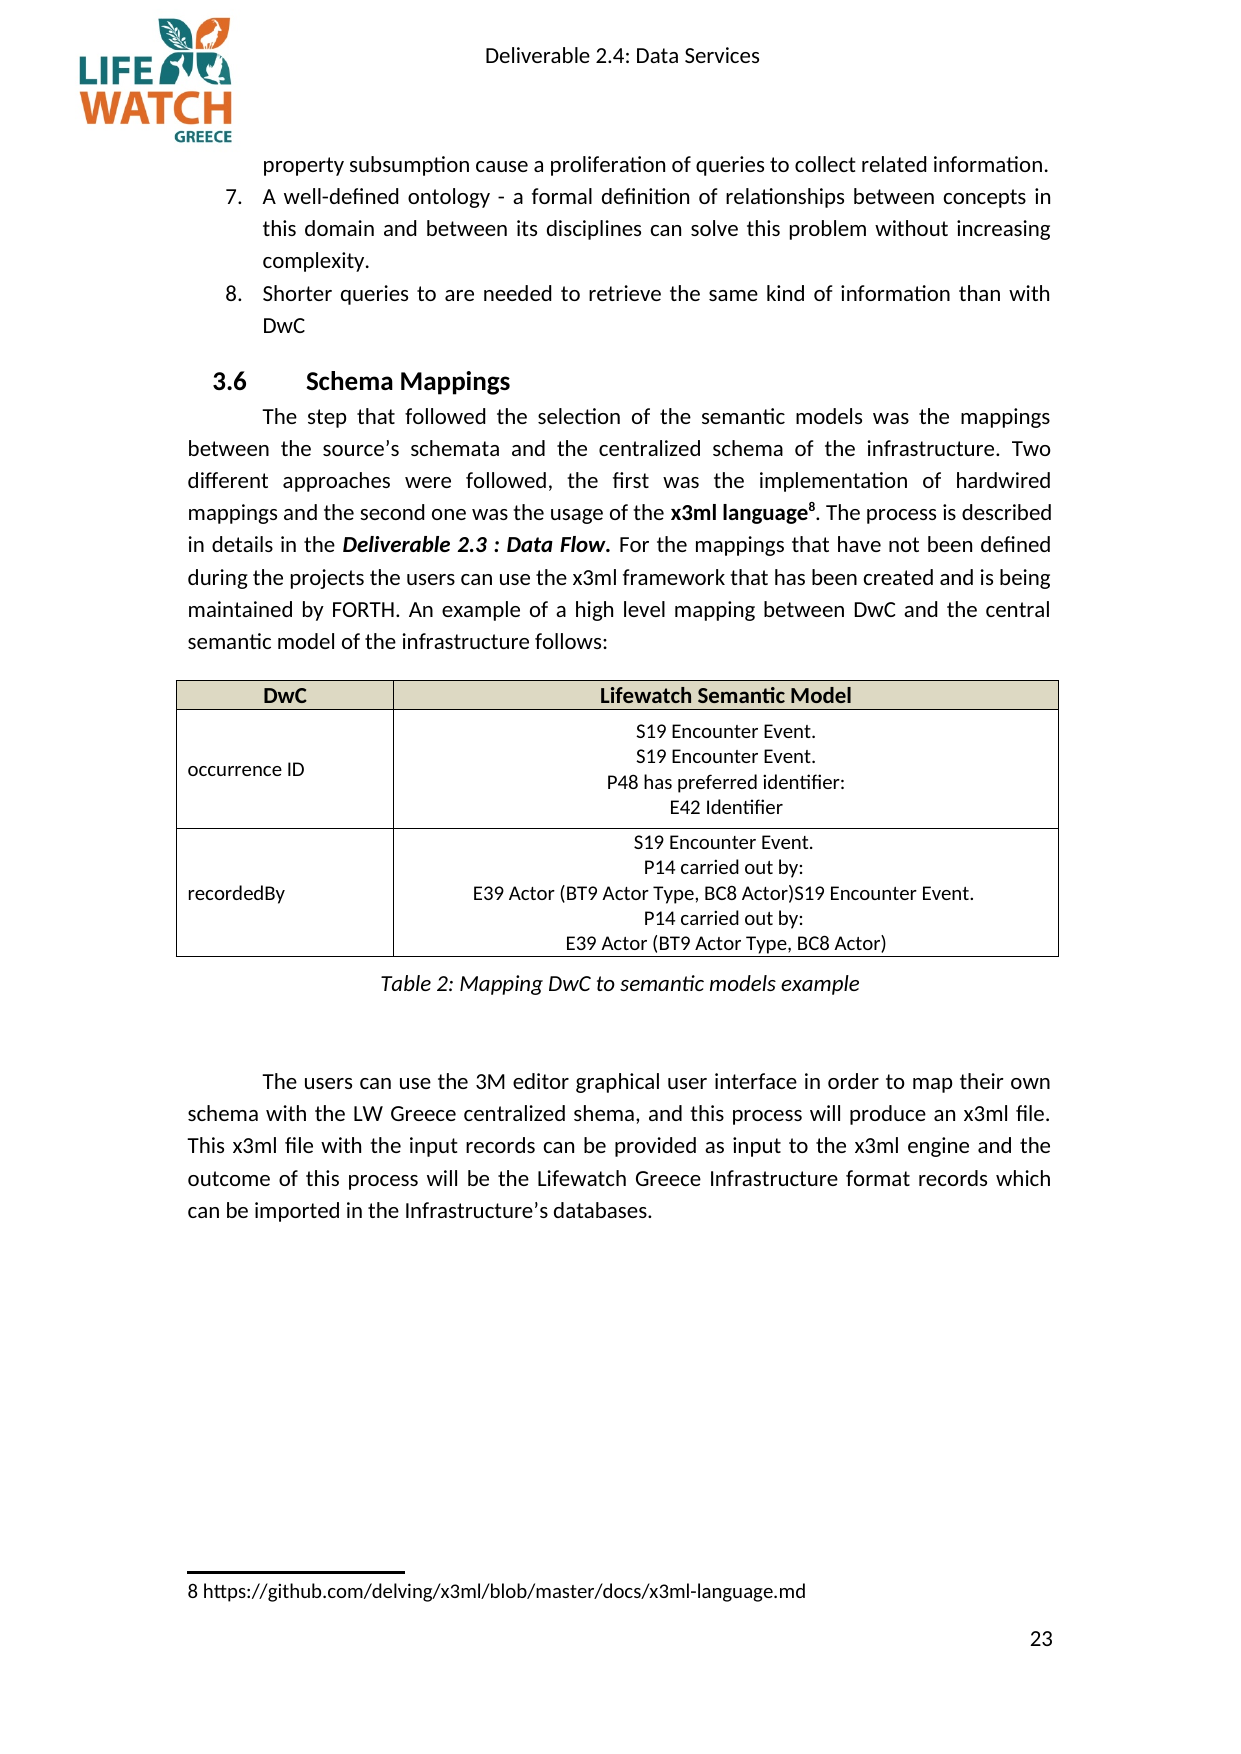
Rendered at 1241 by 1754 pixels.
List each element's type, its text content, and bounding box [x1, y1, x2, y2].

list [225, 150, 1053, 178]
table_cell S19 Encounter Event. P14 carried out by: E39 Actor (BT9 Actor Type, BC8 Actor) S19 Encounter Event. P14 carried out by: E39 Actor (BT9 Actor Type, BC8 Actor) [394, 829, 1058, 956]
picture [64, 0, 251, 163]
table_header DwC [177, 681, 393, 709]
table_cell recordedBy [177, 829, 393, 956]
text Table 2: Mapping DwC to semantic models example [187, 969, 1053, 997]
subtitle Schema Mappings [247, 364, 1053, 397]
list A well-defined ontology - a formal definition of relationships between concepts in this domain and between its disciplines can solve this problem without increasing complexity. [225, 182, 1053, 274]
table_header Lifewatch Semantic Model [394, 681, 1058, 709]
table_cell occurrence ID [177, 710, 393, 828]
text The users can use the 3M editor graphical user interface in order to map their own schema with the LW Greece centralized shema, and this process will produce an x3ml file. This x3ml file with the input records can be provided as input to the x3ml engine and the outcome of this process will be the Lifewatch Greece Infrastructure format records which can be imported in the Infrastructure’s databases. [187, 1067, 1053, 1224]
table_cell S19 Encounter Event. S19 Encounter Event. [394, 710, 1058, 828]
text The step that followed the selection of the semantic models was the mappings between the source’s schemata and the centralized schema of the infrastructure. Two different approaches were followed, the first was the implementation of hardwired mappings and the second one was the usage of the x3ml language. The process is described in details in the Deliverable 2.3 : Data Flow. For the mappings that have not been defined during the projects the users can use the x3ml framework that has been created and is being maintained by FORTH. An example of a high level mapping between DwC and the central semantic model of the infrastructure follows: [187, 402, 1053, 655]
list Shorter queries to are needed to retrieve the same kind of information than with DwC [225, 279, 1053, 339]
